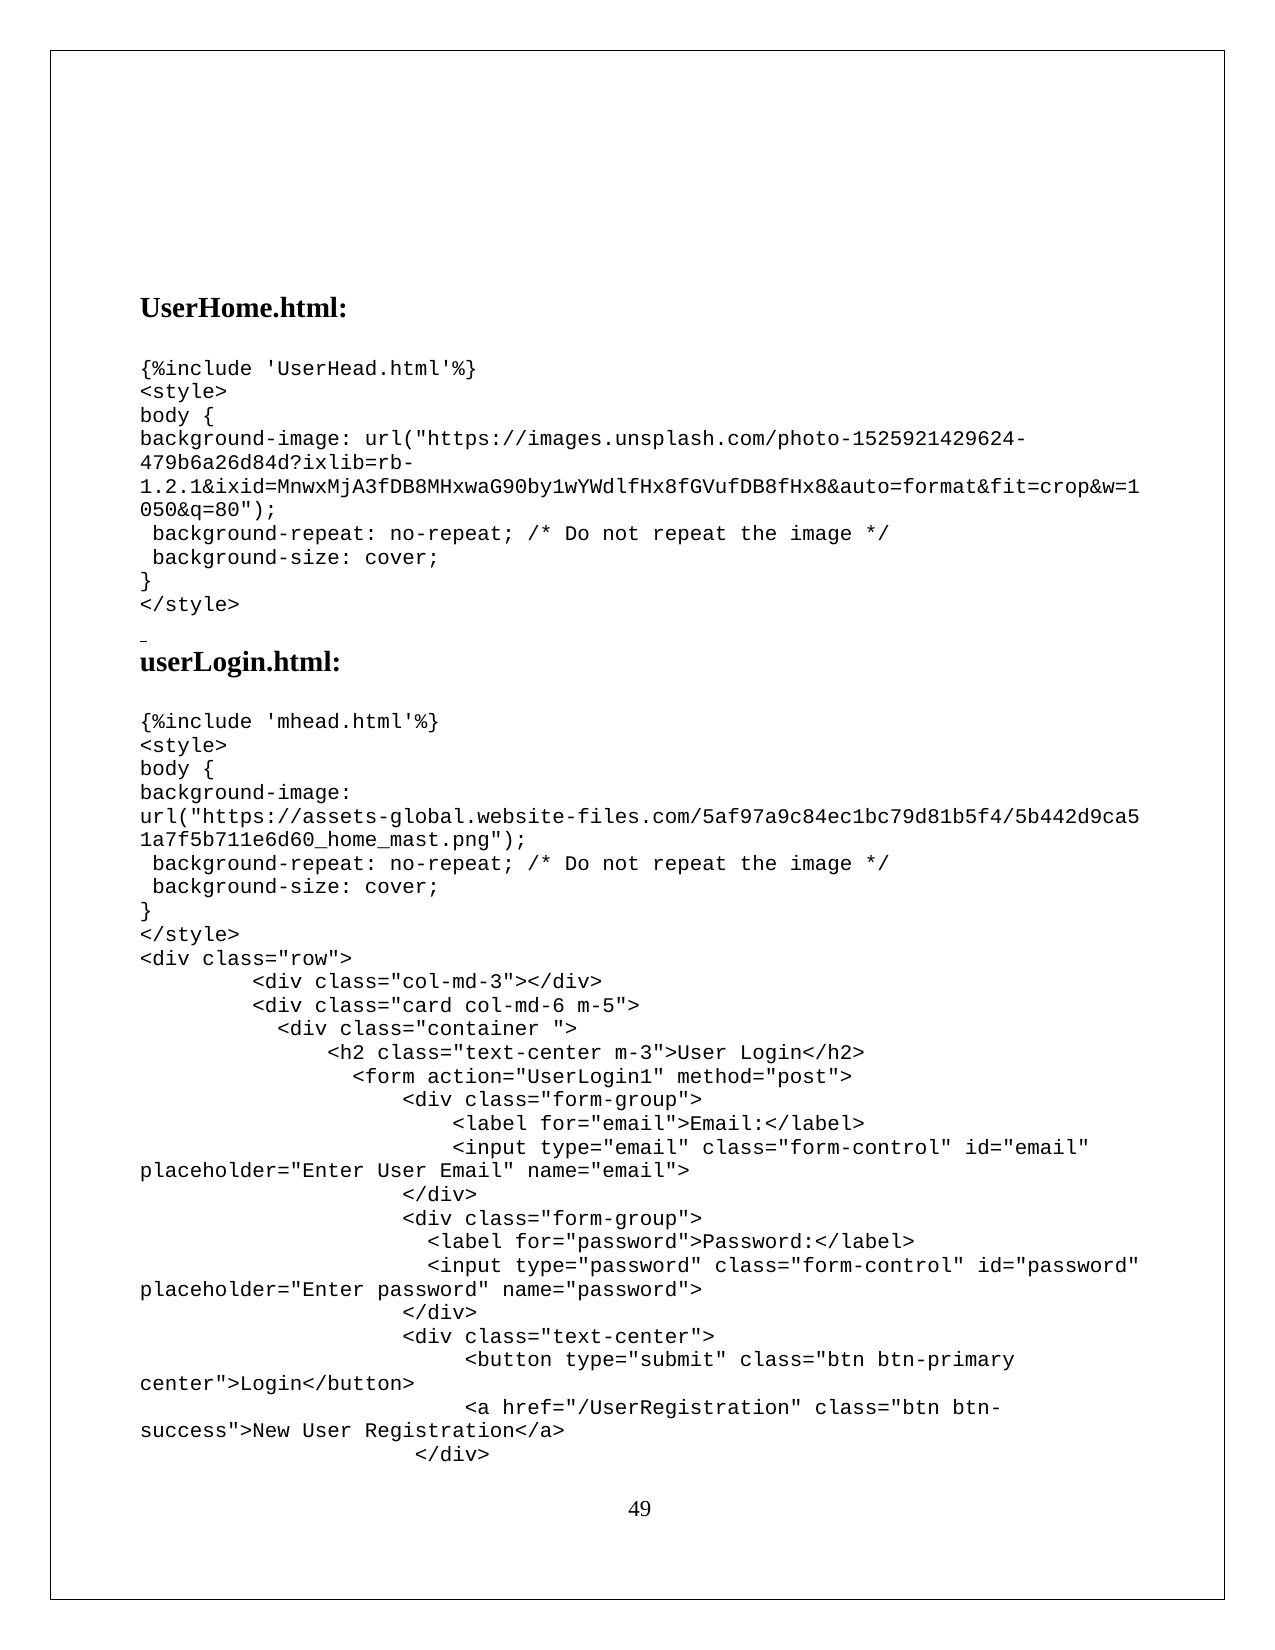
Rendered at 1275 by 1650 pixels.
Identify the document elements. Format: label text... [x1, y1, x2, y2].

text body { [139, 758, 1139, 782]
text background-image: url("https://images.unsplash.com/photo-1525921429624-479b6a26d84d?ixlib=rb-1.2.1&ixid=MnwxMjA3fDB8MHxwaG90by1wYWdlfHx8fGVufDB8fHx8&auto=format&fit=crop&w=1050&q=80"); [139, 428, 1139, 523]
text </div> [139, 1184, 1139, 1208]
text background-image: url("https://assets-global.website-files.com/5af97a9c84ec1bc79d81b5f4/5b442d9ca51a7f5b711e6d60_home_mast.png"); [139, 782, 1139, 853]
text } [139, 570, 1139, 594]
text {%include 'mhead.html'%} [139, 711, 1139, 735]
text <div class="card col-md-6 m-5"> [139, 995, 1139, 1018]
text <div class="col-md-3"></div> [139, 971, 1139, 995]
text <div class="row"> [139, 947, 1139, 971]
text background-size: cover; [139, 877, 1139, 900]
text </style> [139, 924, 1139, 947]
text <div class="form-group"> [139, 1208, 1139, 1231]
text UserHome.html: [139, 290, 1139, 324]
text <label for="password">Password:</label> [139, 1231, 1139, 1255]
text <input type="email" class="form-control" id="email" placeholder="Enter User Email" name="email"> [139, 1137, 1139, 1184]
text <div class="text-center"> [139, 1326, 1139, 1349]
text } [139, 900, 1139, 924]
text <style> [139, 381, 1139, 405]
text <style> [139, 735, 1139, 758]
text {%include 'UserHead.html'%} [139, 357, 1139, 381]
text </style> [139, 594, 1139, 618]
text </div> [139, 1444, 1139, 1468]
text <h2 class="text-center m-3">User Login</h2> [139, 1042, 1139, 1066]
text <div class="container "> [139, 1018, 1139, 1042]
text body { [139, 405, 1139, 428]
text <input type="password" class="form-control" id="password" placeholder="Enter password" name="password"> [139, 1255, 1139, 1302]
text <label for="email">Email:</label> [139, 1113, 1139, 1137]
text <a href="/UserRegistration" class="btn btn-success">New User Registration</a> [139, 1397, 1139, 1444]
text userLogin.html: [139, 644, 1139, 677]
text background-size: cover; [139, 547, 1139, 570]
text background-repeat: no-repeat; /* Do not repeat the image */ [139, 523, 1139, 547]
text <button type="submit" class="btn btn-primary center">Login</button> [139, 1349, 1139, 1397]
text </div> [139, 1302, 1139, 1326]
text <div class="form-group"> [139, 1089, 1139, 1113]
text background-repeat: no-repeat; /* Do not repeat the image */ [139, 853, 1139, 877]
text <form action="UserLogin1" method="post"> [139, 1066, 1139, 1089]
